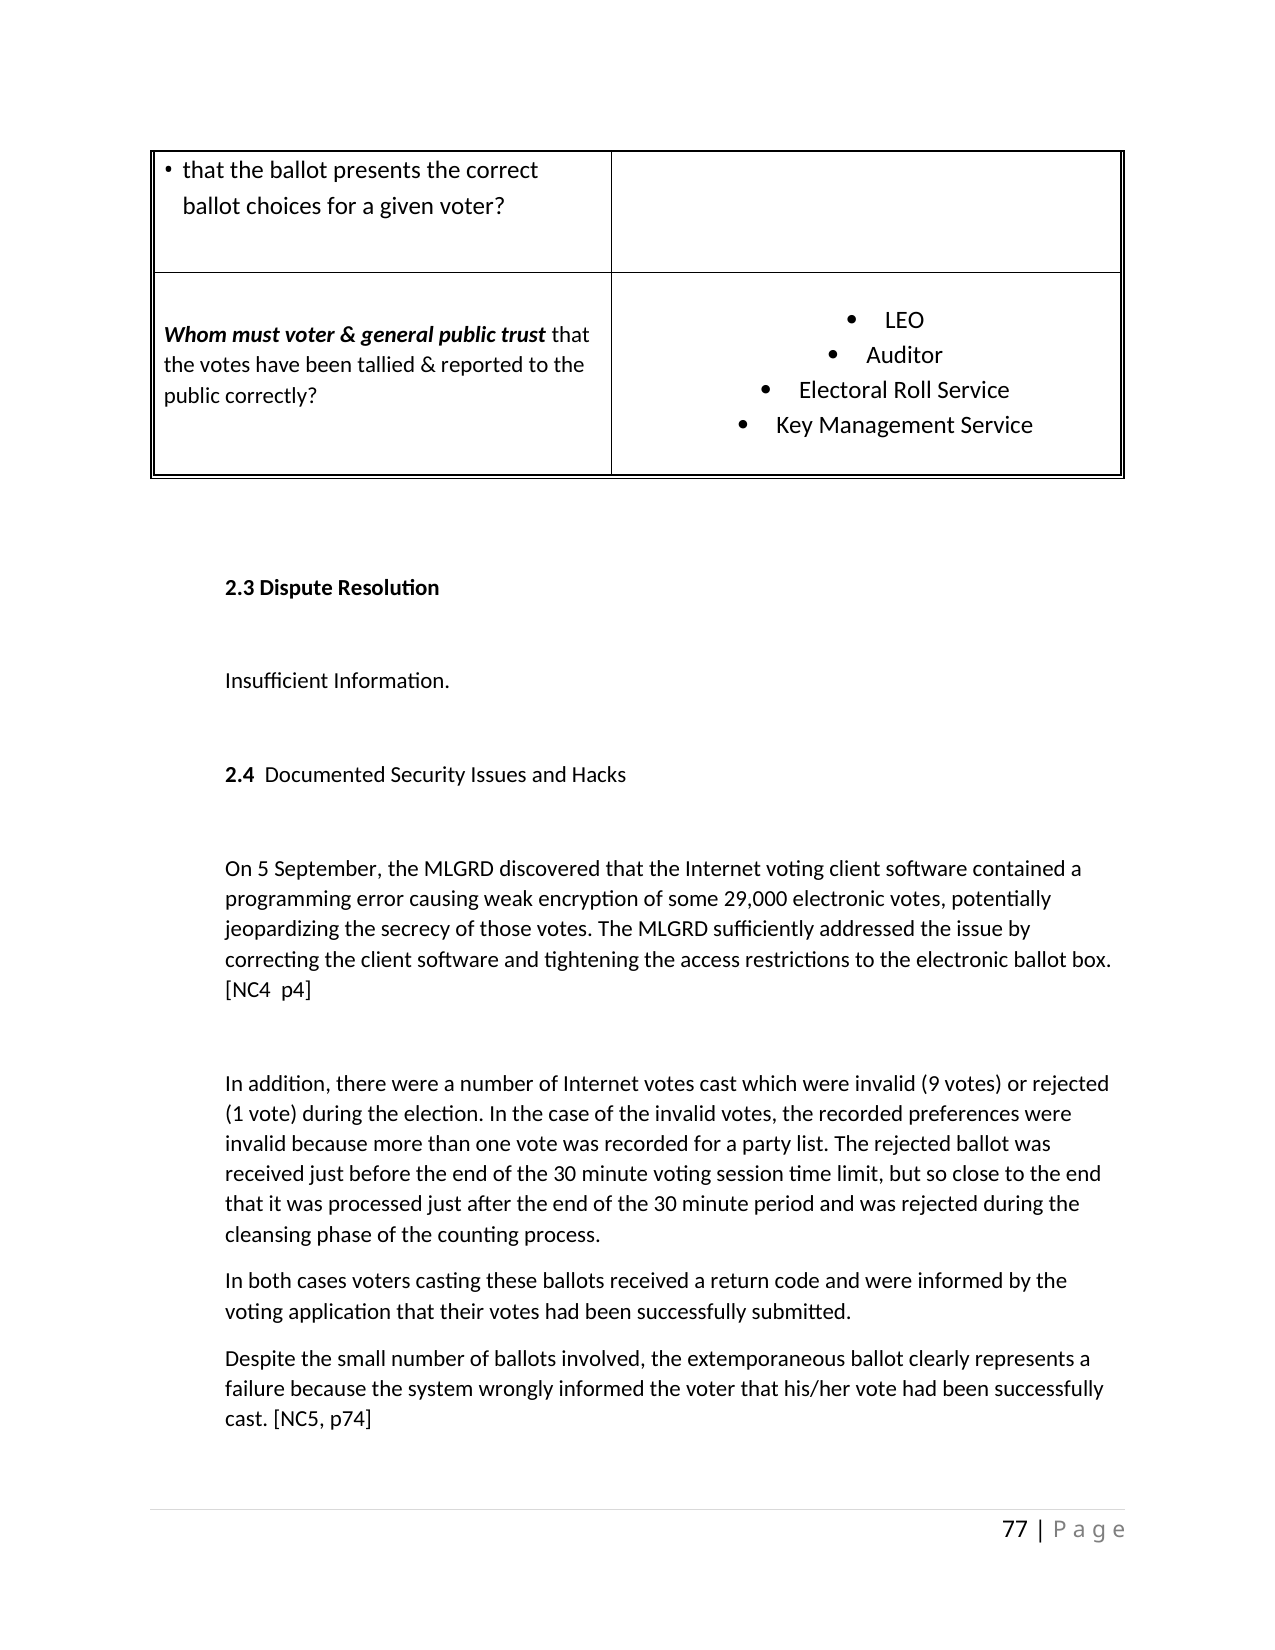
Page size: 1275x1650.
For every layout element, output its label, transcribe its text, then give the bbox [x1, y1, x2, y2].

text On 5 September, the MLGRD discovered that the Internet voting client software contained a programming error causing weak encryption of some 29,000 electronic votes, potentially jeopardizing the secrecy of those votes. The MLGRD sufficiently addressed the issue by correcting the client software and tightening the access restrictions to the electronic ballot box. [NC4 p4] [225, 854, 1125, 1003]
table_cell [612, 152, 1120, 272]
text In addition, there were a number of Internet votes cast which were invalid (9 votes) or rejected (1 vote) during the election. In the case of the invalid votes, the recorded preferences were invalid because more than one vote was recorded for a party list. The rejected ballot was received just before the end of the 30 minute voting session time limit, but so close to the end that it was processed just after the end of the 30 minute period and was rejected during the cleansing phase of the counting process. [225, 1069, 1125, 1248]
text Insufficient Information. [150, 667, 1125, 694]
text 2.3 Dispute Resolution [150, 573, 1125, 601]
table_cell Whom must voter & general public trust that the votes have been tallied & reported to the public correctly? [155, 273, 611, 474]
table_cell LEO Auditor Electoral Roll Service Key Management Service [612, 273, 1120, 474]
text In both cases voters casting these ballots received a return code and were informed by the voting application that their votes had been successfully submitted. [225, 1267, 1125, 1325]
text Despite the small number of ballots involved, the extemporaneous ballot clearly represents a failure because the system wrongly informed the voter that his/her vote had been successfully cast. [NC5, p74] [225, 1344, 1125, 1432]
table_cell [155, 152, 611, 272]
text 2.4 Documented Security Issues and Hacks [150, 760, 1125, 788]
